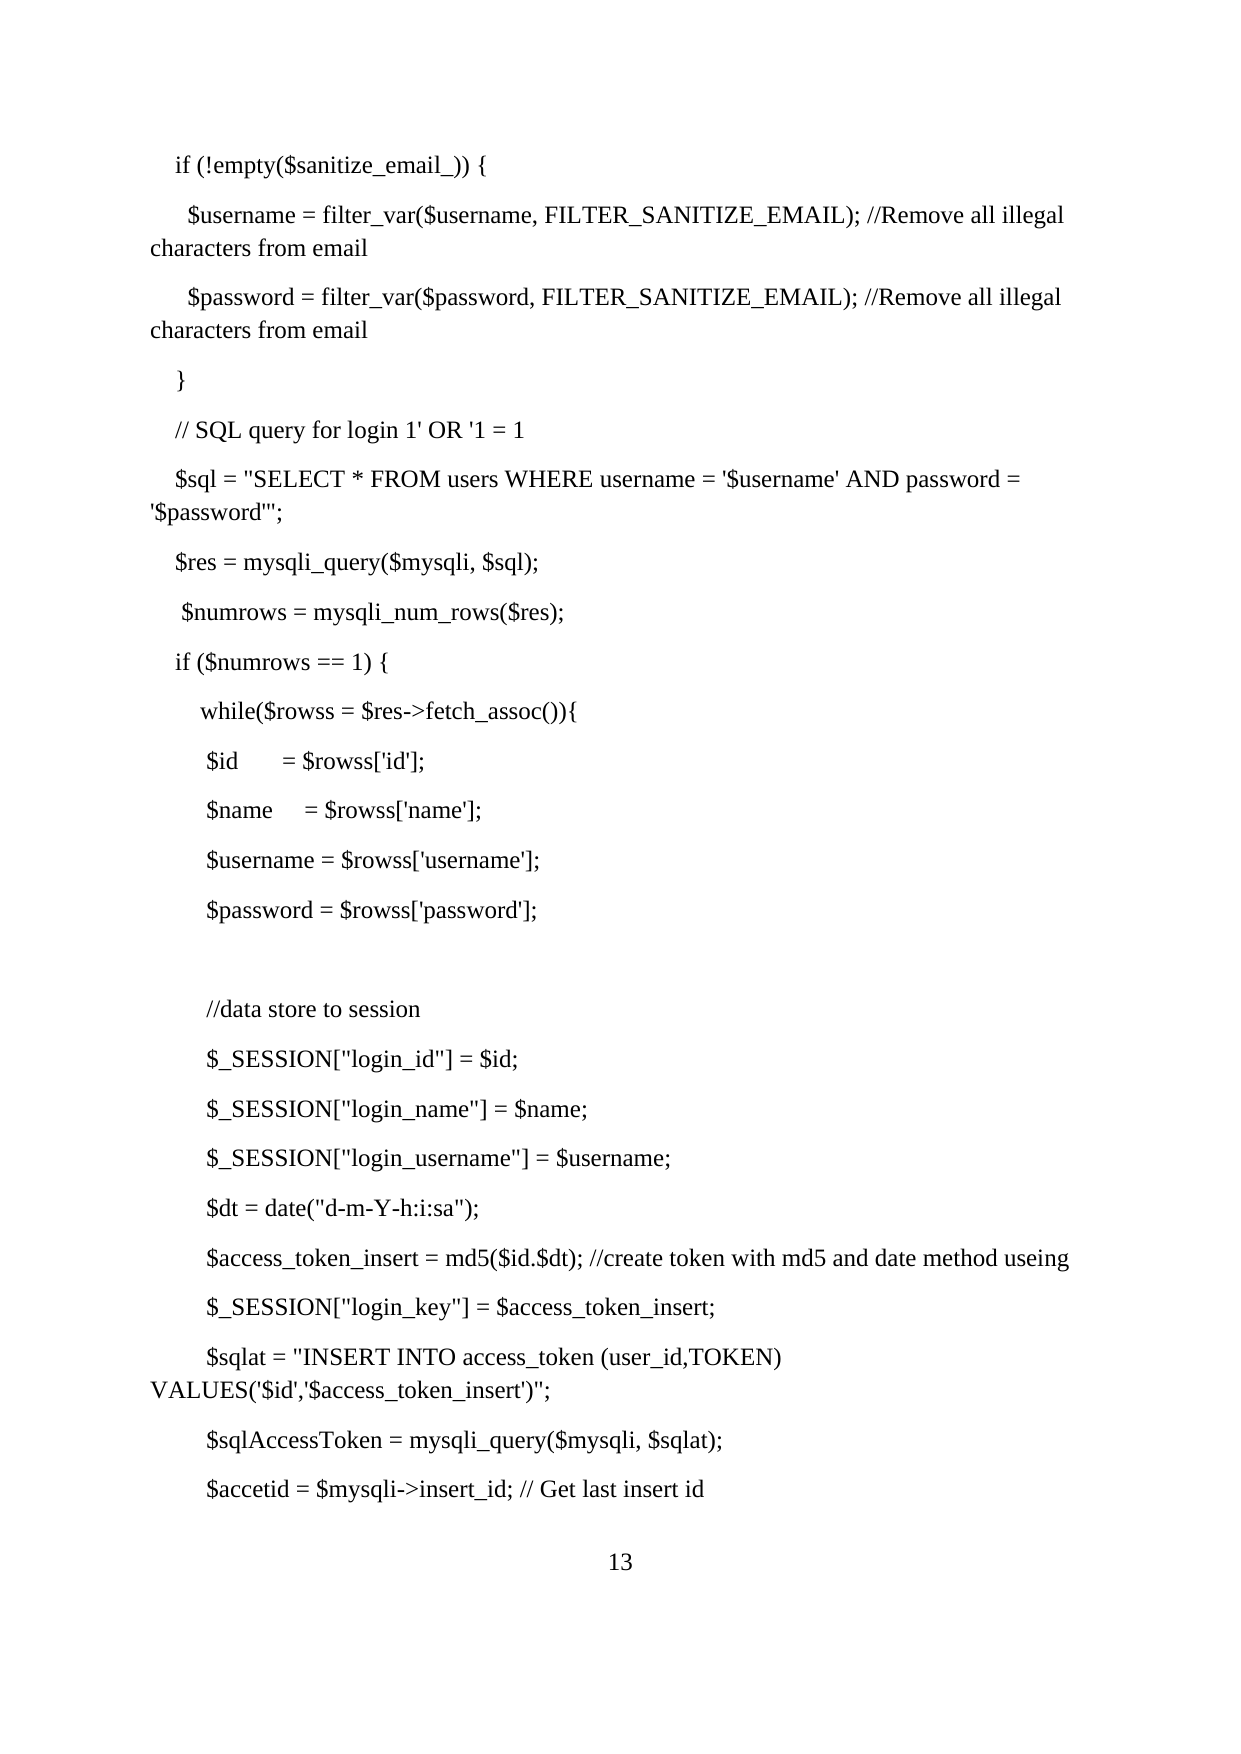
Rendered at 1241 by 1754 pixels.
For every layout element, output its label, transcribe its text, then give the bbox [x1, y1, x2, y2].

text $username = filter_var($username, FILTER_SANITIZE_EMAIL); //Remove all illegal characters from email [150, 200, 1090, 261]
text $dt = date("d-m-Y-h:i:sa"); [150, 1193, 1090, 1222]
text $_SESSION["login_name"] = $name; [150, 1094, 1090, 1122]
text $password = $rowss['password']; [150, 895, 1090, 924]
text $sql = "SELECT * FROM users WHERE username = '$username' AND password = '$password'"; [150, 464, 1090, 526]
text $_SESSION["login_username"] = $username; [150, 1143, 1090, 1172]
text $_SESSION["login_id"] = $id; [150, 1044, 1090, 1073]
text $res = mysqli_query($mysqli, $sql); [150, 547, 1090, 576]
text $password = filter_var($password, FILTER_SANITIZE_EMAIL); //Remove all illegal characters from email [150, 282, 1090, 344]
text if (!empty($sanitize_email_)) { [150, 150, 1090, 179]
text // SQL query for login 1' OR '1 = 1 [150, 415, 1090, 443]
text //data store to session [150, 994, 1090, 1023]
text $name = $rowss['name']; [150, 796, 1090, 824]
text $sqlat = "INSERT INTO access_token (user_id,TOKEN) VALUES('$id','$access_token_insert')"; [150, 1342, 1090, 1404]
text $numrows = mysqli_num_rows($res); [150, 597, 1090, 626]
text while($rowss = $res->fetch_assoc()){ [150, 696, 1090, 725]
text } [150, 365, 1090, 394]
text $sqlAccessToken = mysqli_query($mysqli, $sqlat); [150, 1425, 1090, 1454]
text $username = $rowss['username']; [150, 845, 1090, 874]
text if ($numrows == 1) { [150, 647, 1090, 675]
text $access_token_insert = md5($id.$dt); //create token with md5 and date method useing [150, 1243, 1090, 1272]
text $accetid = $mysqli->insert_id; // Get last insert id [150, 1474, 1090, 1503]
text $id = $rowss['id']; [150, 746, 1090, 775]
text $_SESSION["login_key"] = $access_token_insert; [150, 1292, 1090, 1321]
